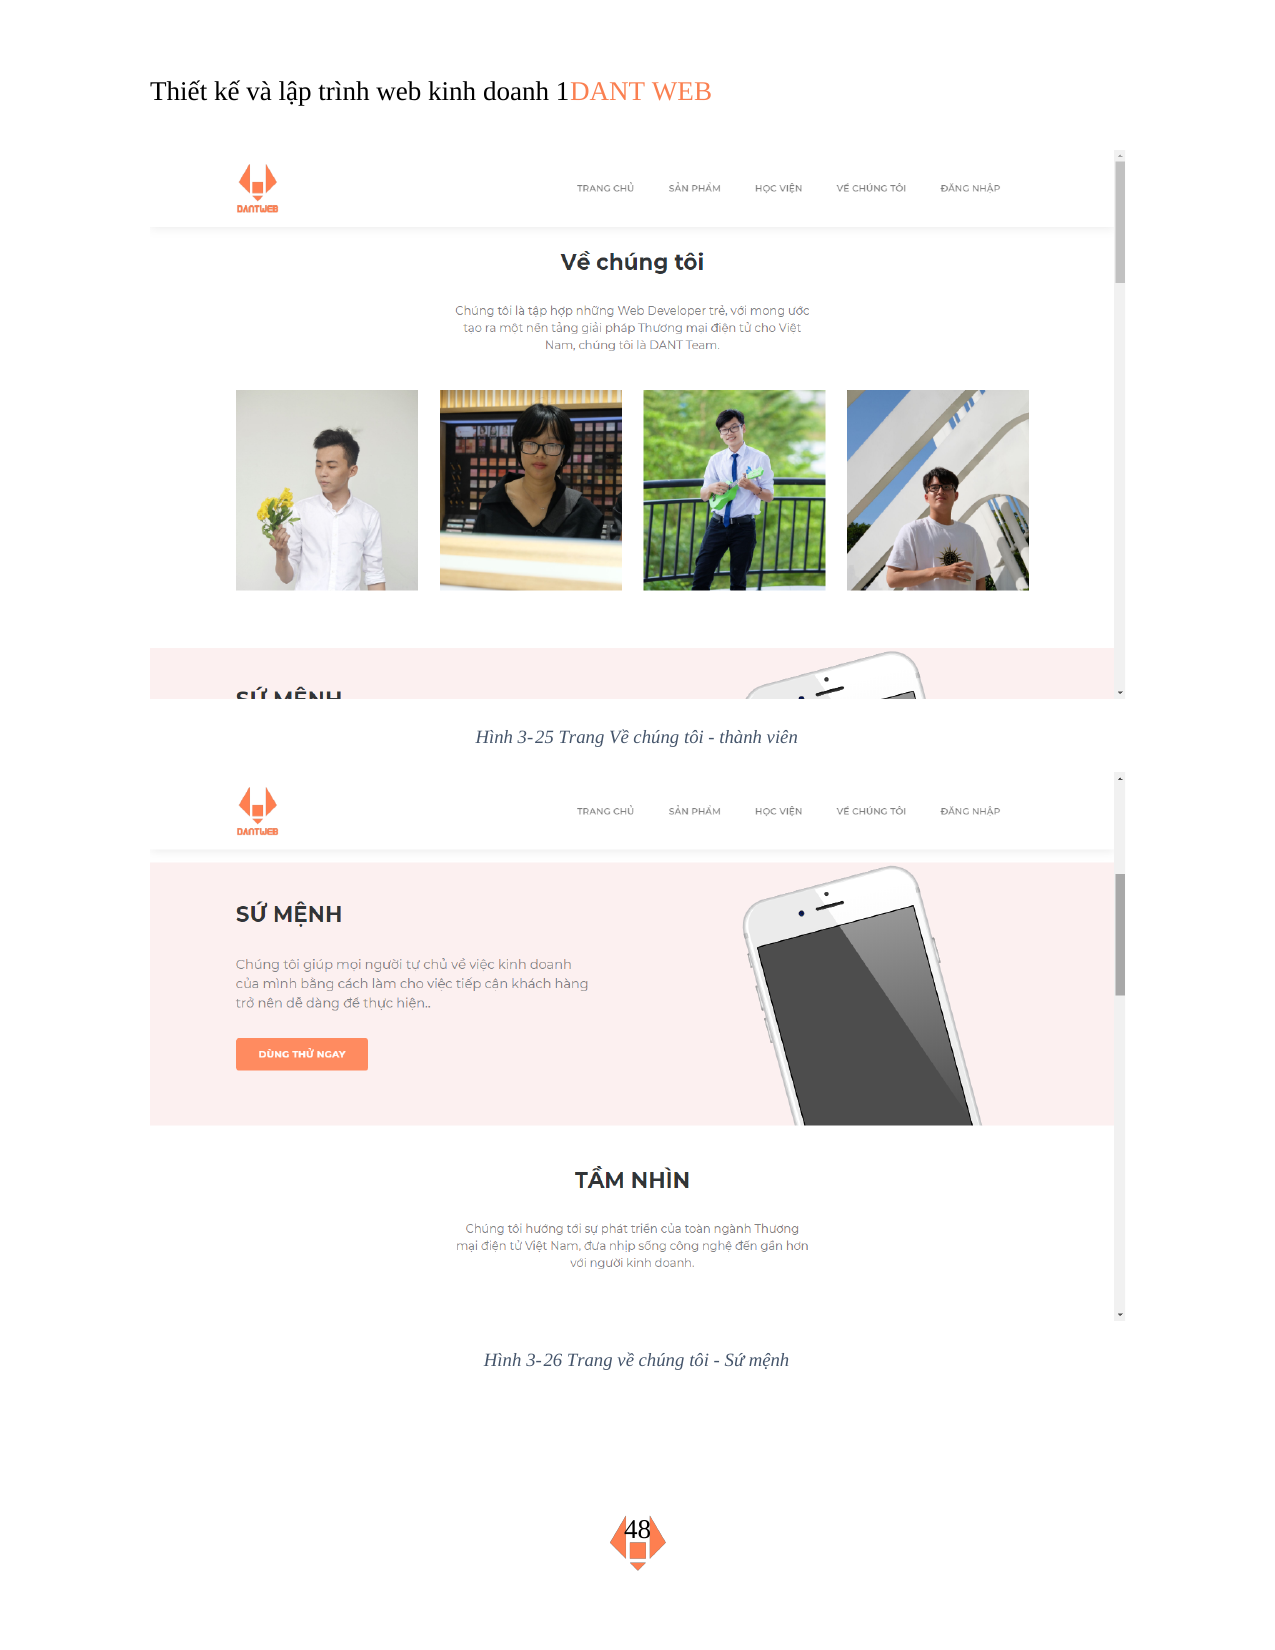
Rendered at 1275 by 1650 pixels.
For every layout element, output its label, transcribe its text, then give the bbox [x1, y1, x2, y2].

picture [150, 150, 1125, 699]
text Hình - Trang Về chúng tôi - thành viên [150, 726, 1125, 748]
picture [606, 1515, 669, 1571]
picture [150, 772, 1125, 1321]
text Hình - Trang về chúng tôi - Sứ mệnh [150, 1349, 1125, 1370]
